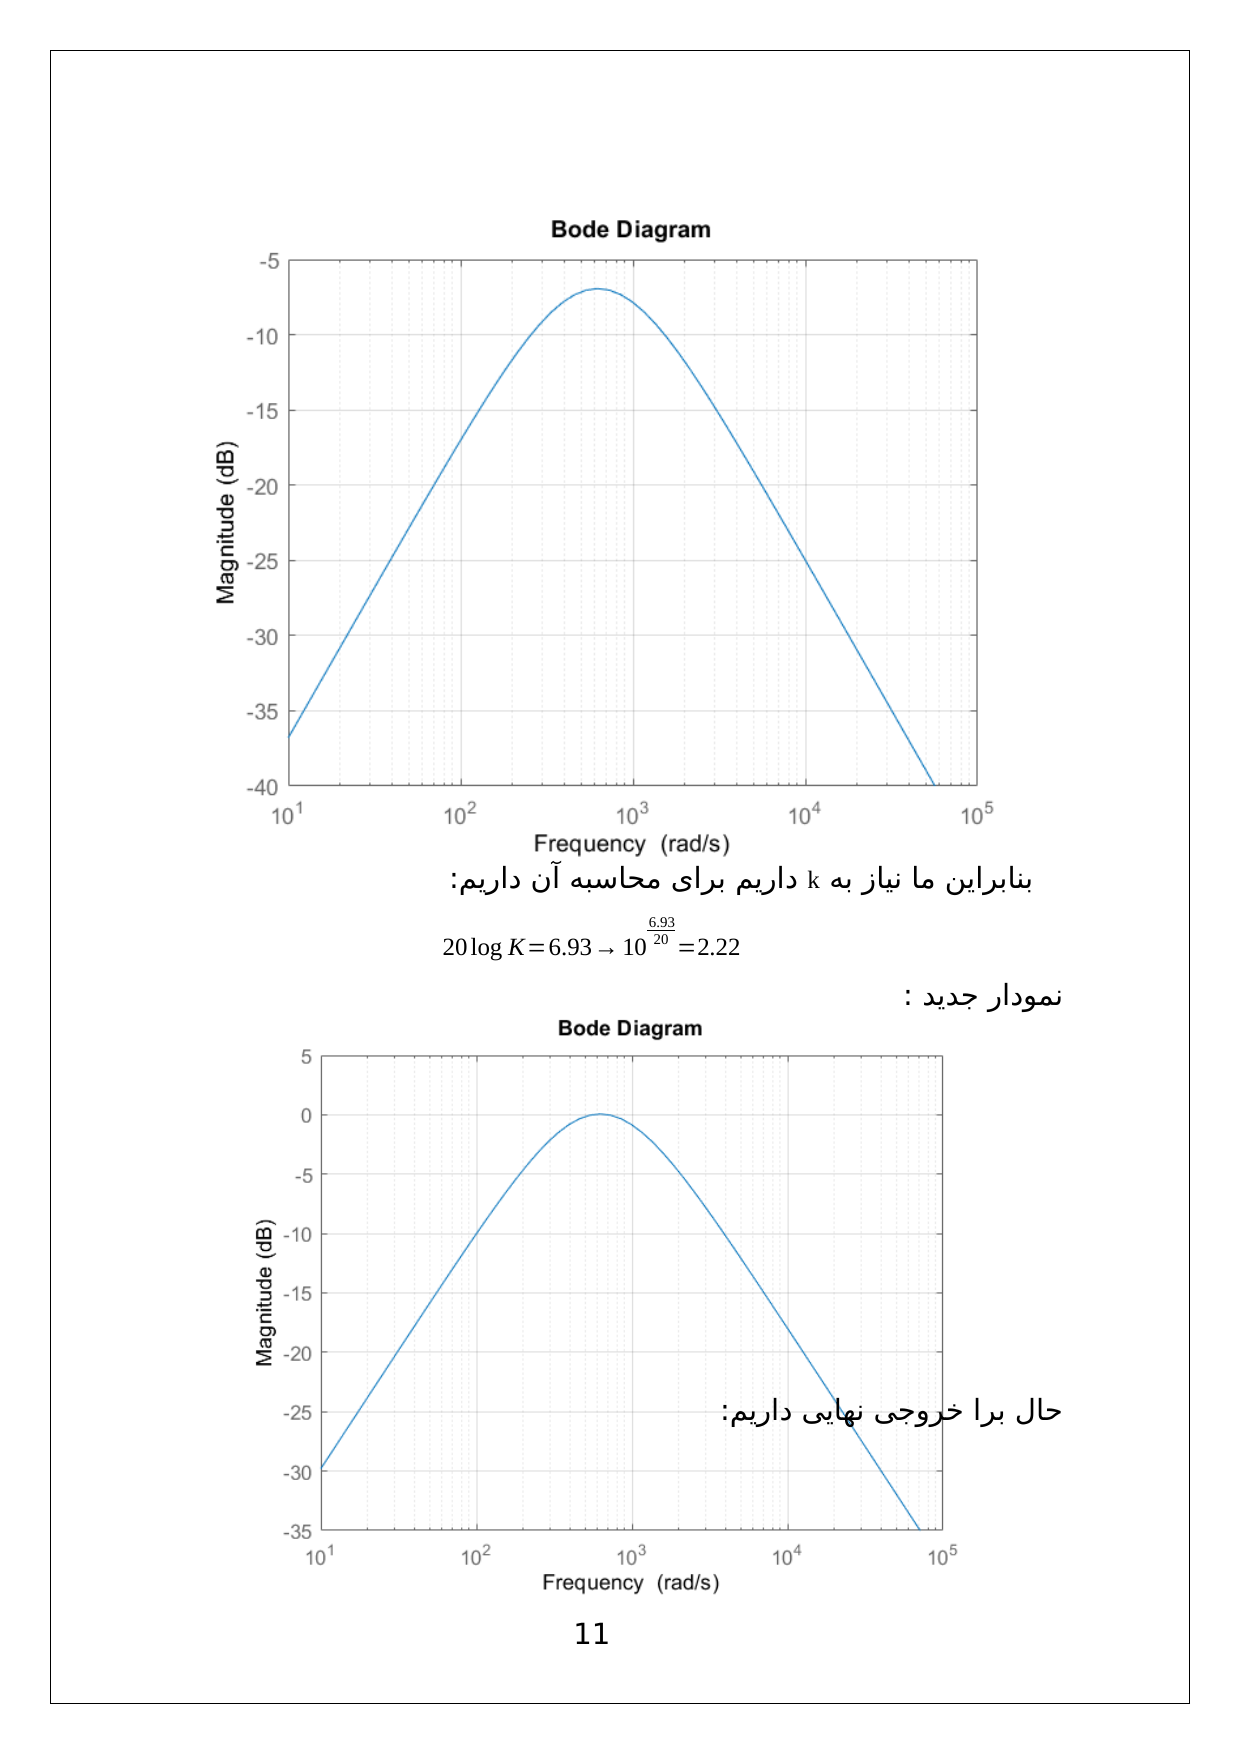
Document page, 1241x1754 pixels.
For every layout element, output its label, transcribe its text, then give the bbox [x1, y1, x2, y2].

picture [150, 177, 1063, 862]
picture [196, 1428, 1020, 1599]
picture [196, 1012, 1020, 1394]
text بنابراین ما نیاز به k داریم برای محاسبه آن داریم: [150, 862, 1063, 896]
text نمودار جدید : [150, 978, 1063, 1012]
text حال برا خروجی نهایی داریم: [150, 1394, 1063, 1428]
